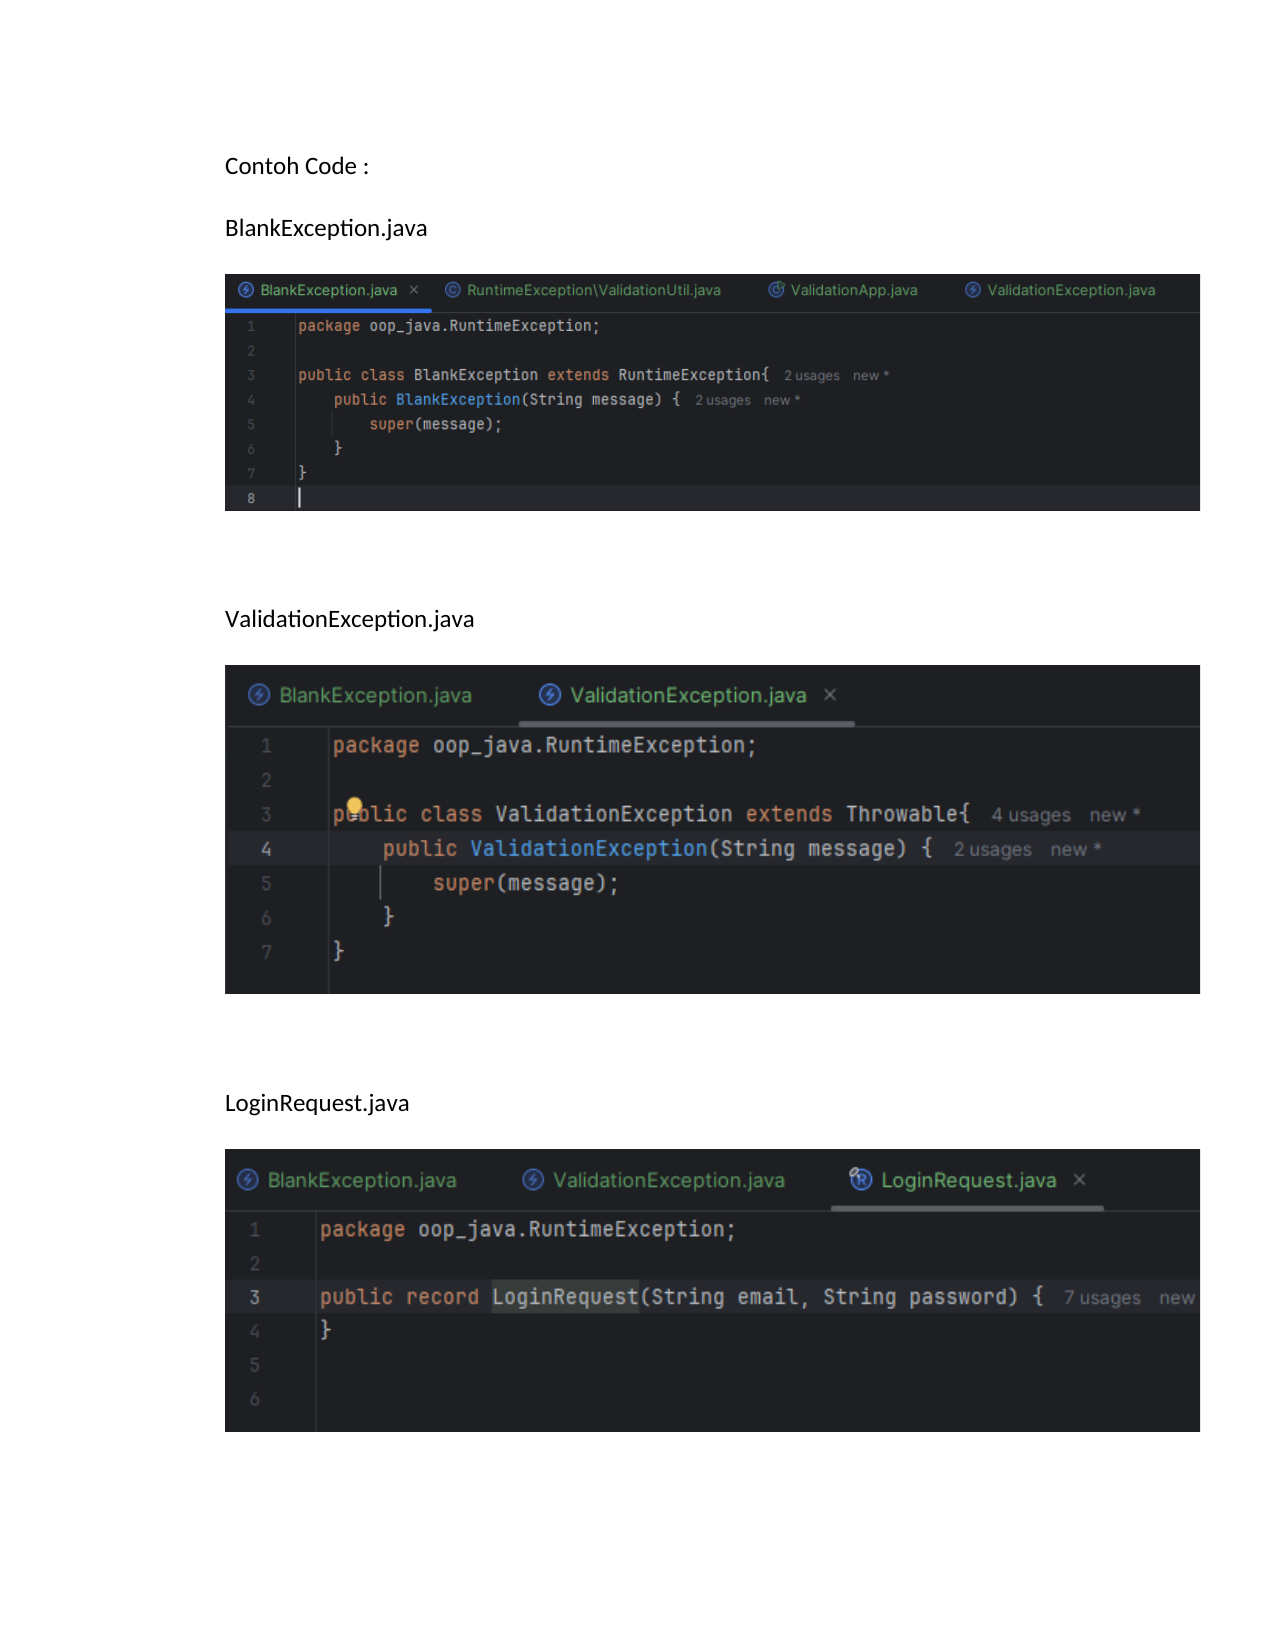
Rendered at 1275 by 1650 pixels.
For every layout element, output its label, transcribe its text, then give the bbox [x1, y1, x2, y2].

text LoginRequest.java [225, 1087, 1125, 1117]
picture [225, 665, 1200, 994]
picture [225, 274, 1200, 511]
picture [225, 1149, 1200, 1432]
text ValidationException.java [225, 603, 1125, 634]
text Contoh Code : [225, 150, 1125, 181]
text BlankException.java [225, 212, 1125, 243]
